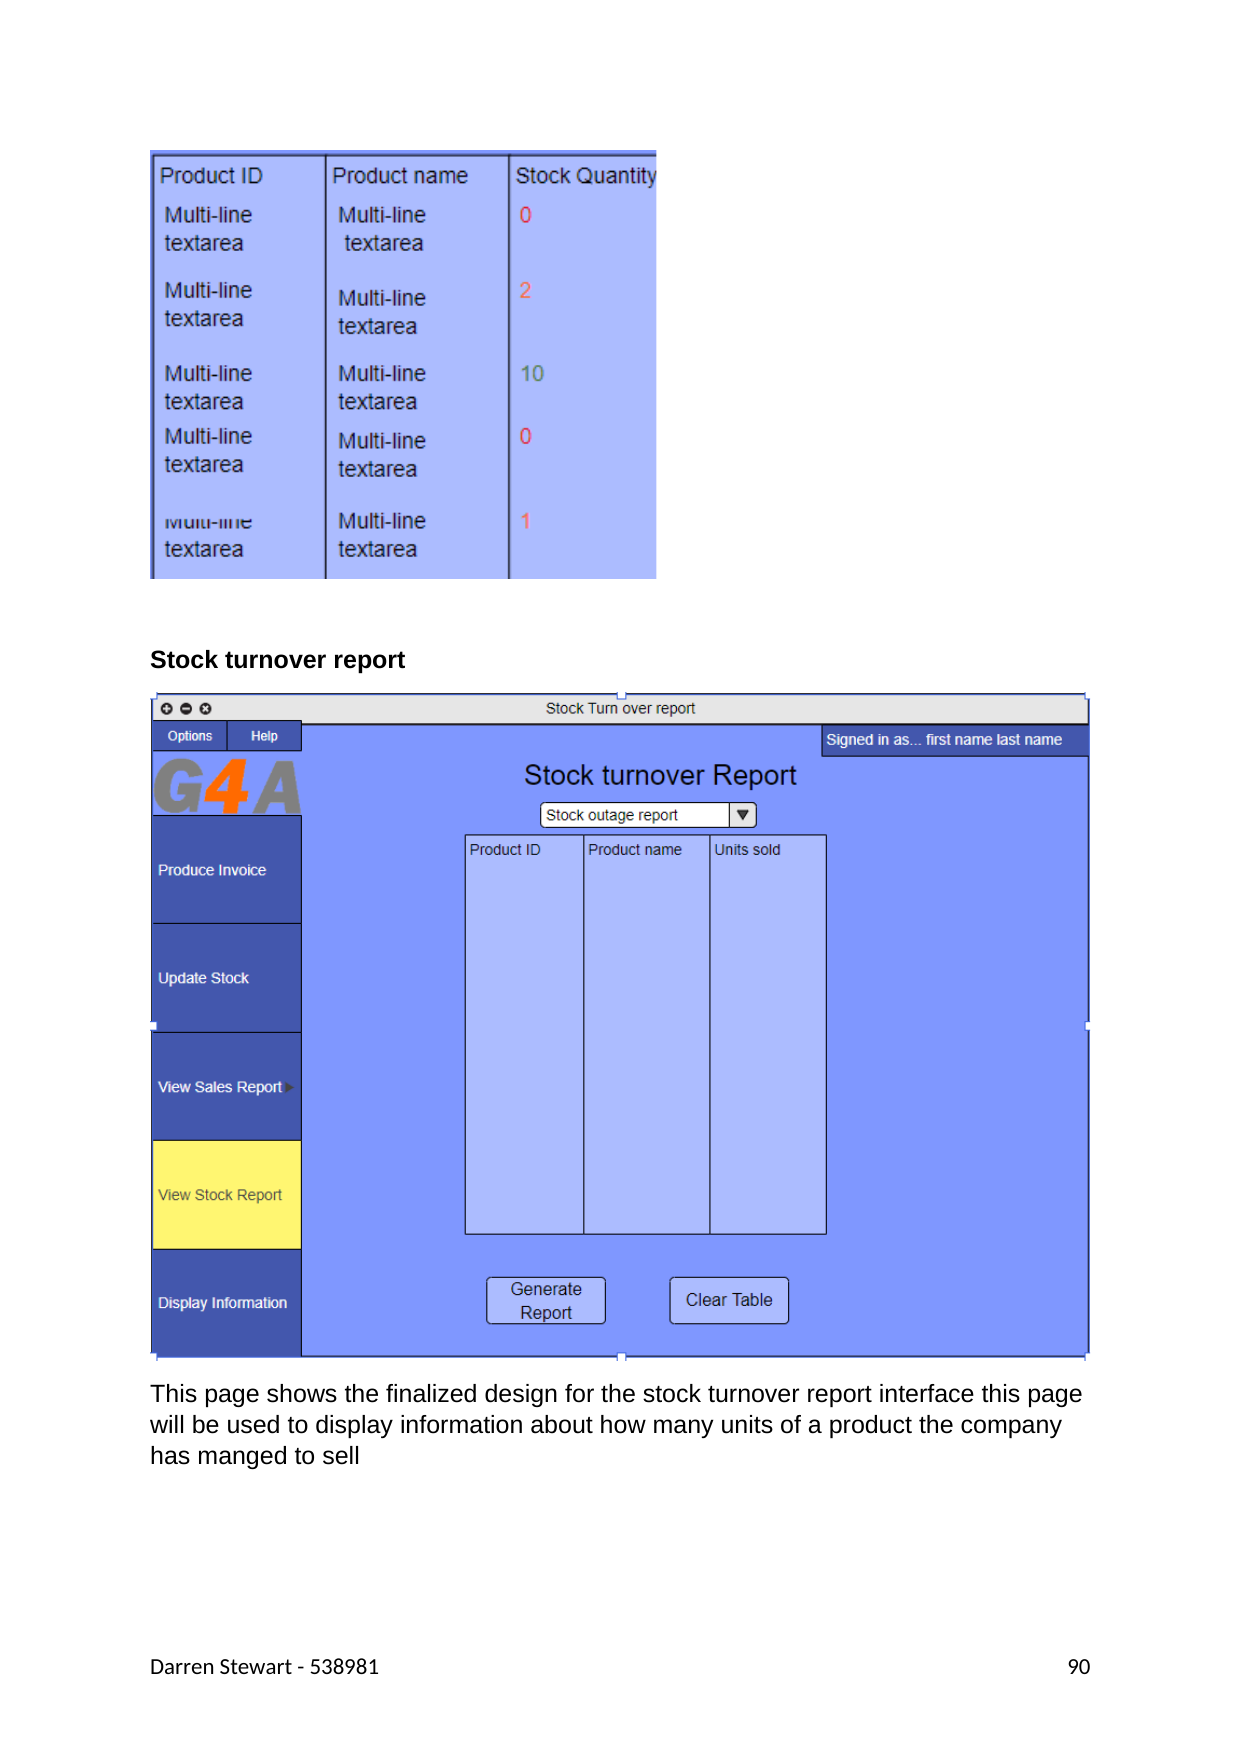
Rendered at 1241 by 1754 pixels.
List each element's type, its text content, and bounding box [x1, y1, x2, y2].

picture [150, 150, 657, 579]
text Stock turnover report [150, 645, 1090, 673]
text This page shows the finalized design for the stock turnover report interface this page will be used to display information about how many units of a product the company has manged to sell [150, 1379, 1090, 1470]
picture [150, 692, 1091, 1361]
